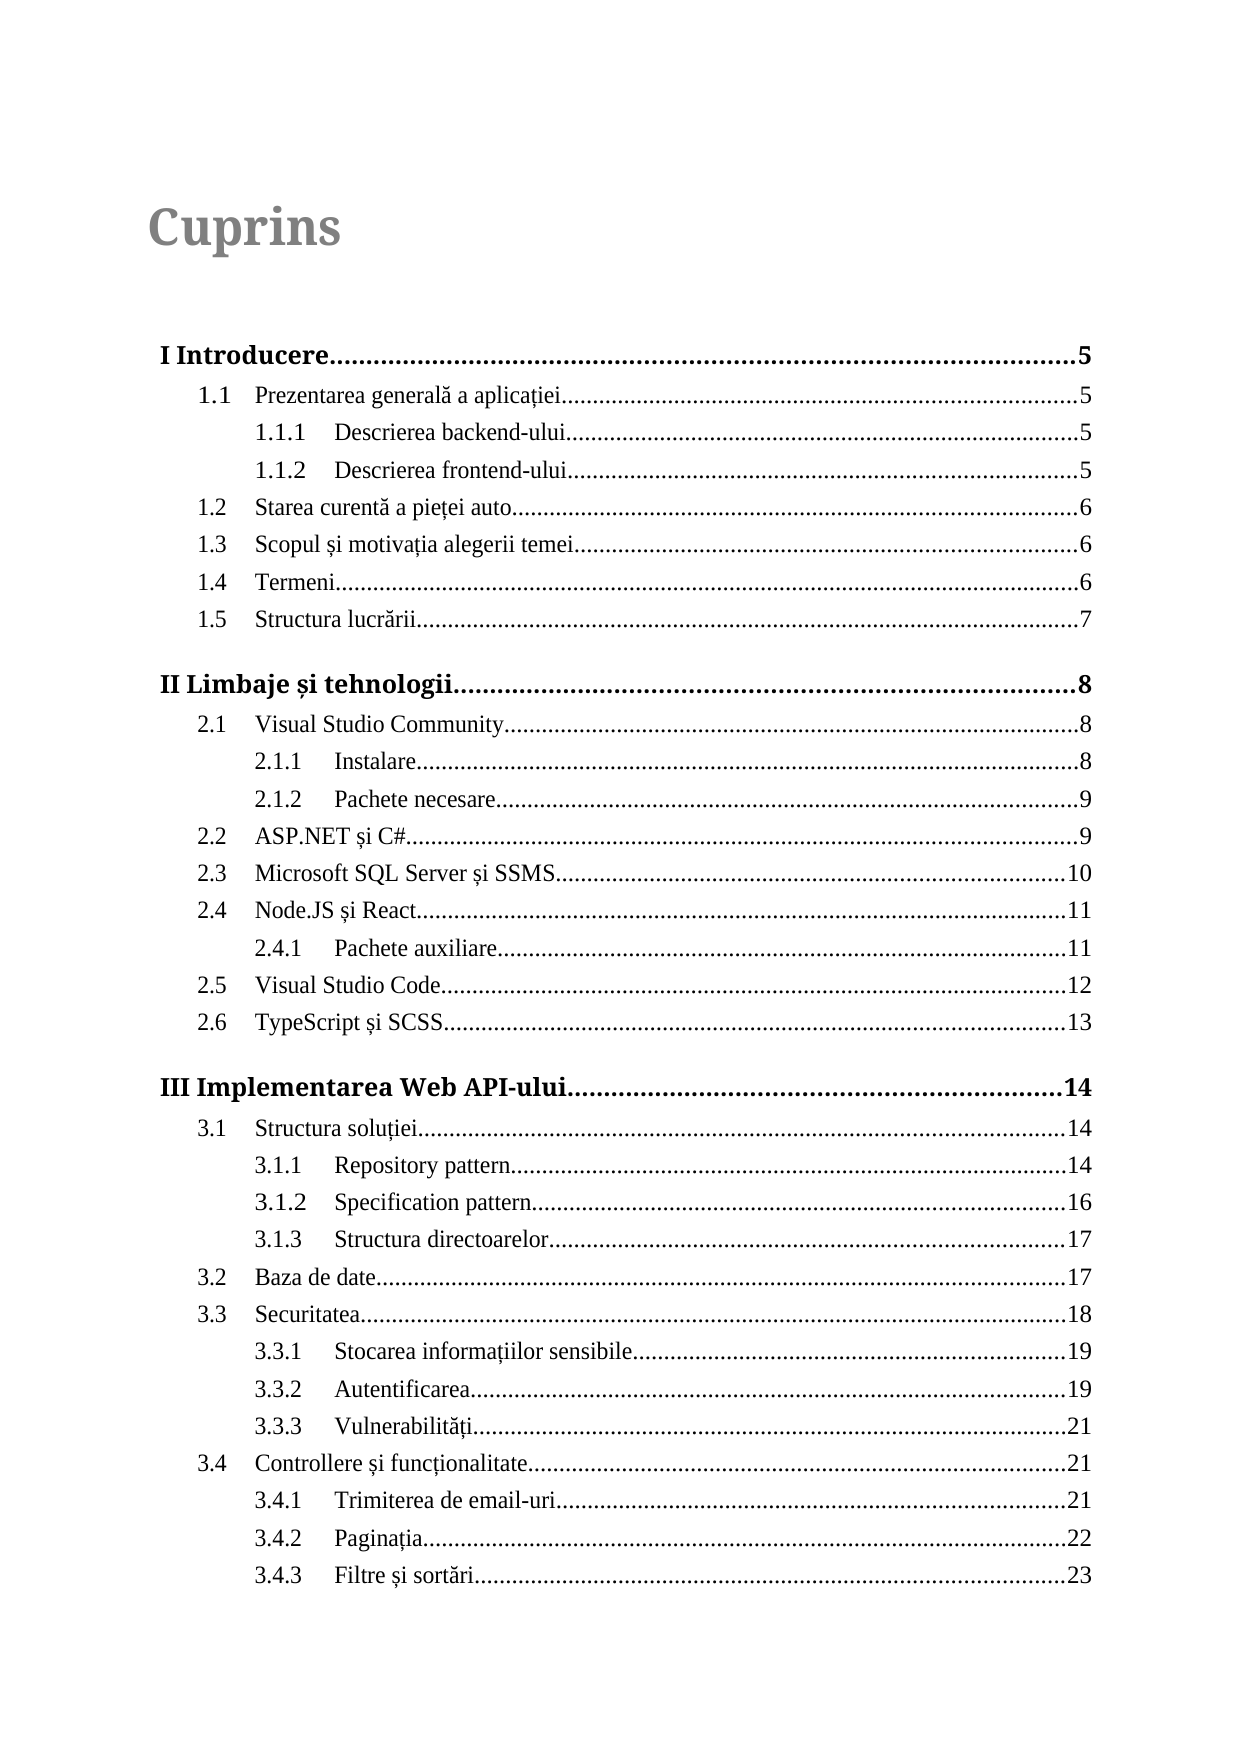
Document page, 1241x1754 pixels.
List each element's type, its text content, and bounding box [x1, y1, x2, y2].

text Cuprins [103, 190, 1092, 260]
